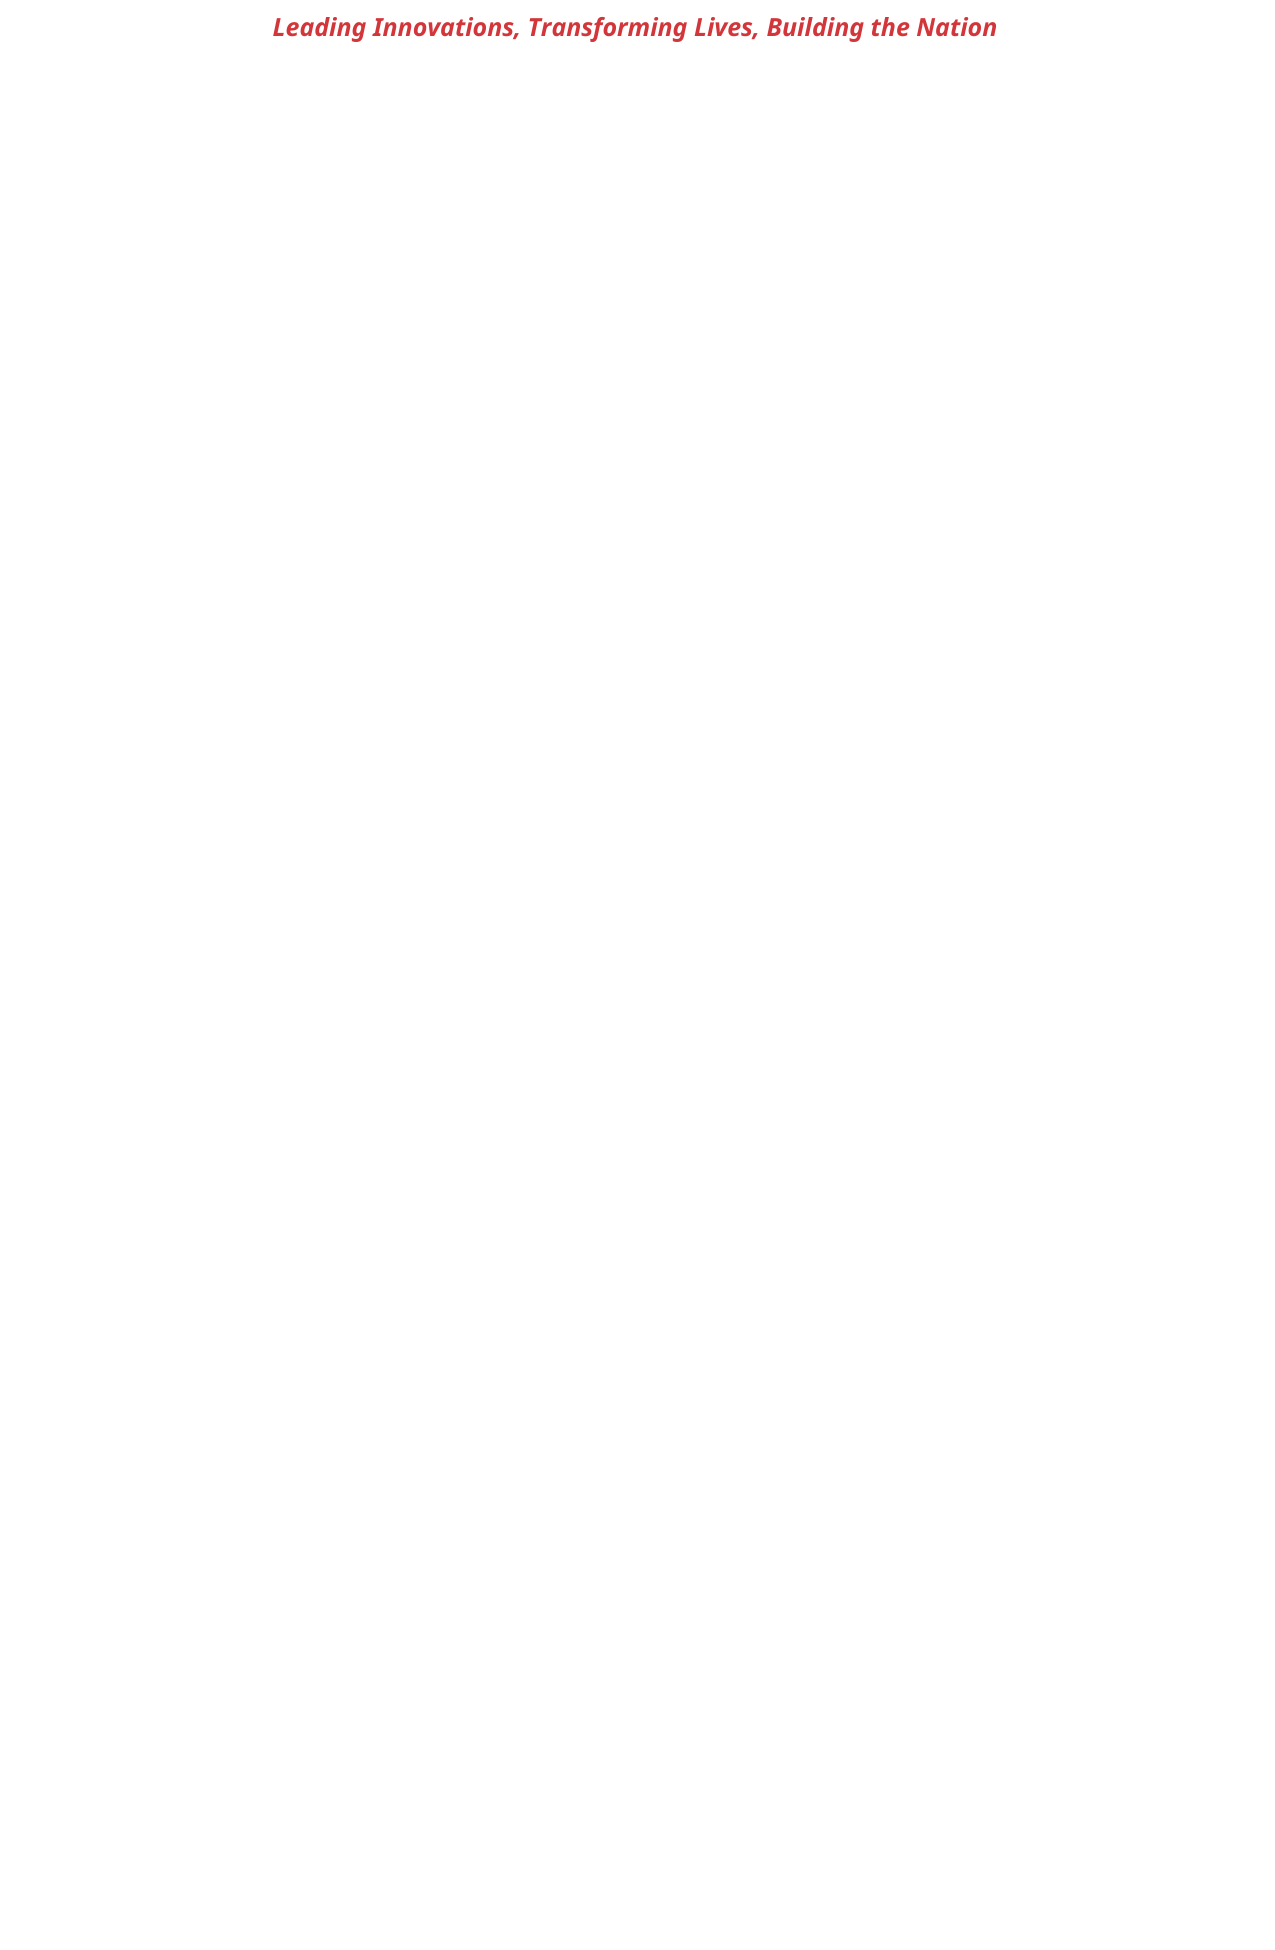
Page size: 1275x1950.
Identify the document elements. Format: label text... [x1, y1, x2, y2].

text Leading Innovations, Transforming Lives, Building the Nation [0, 12, 1270, 43]
